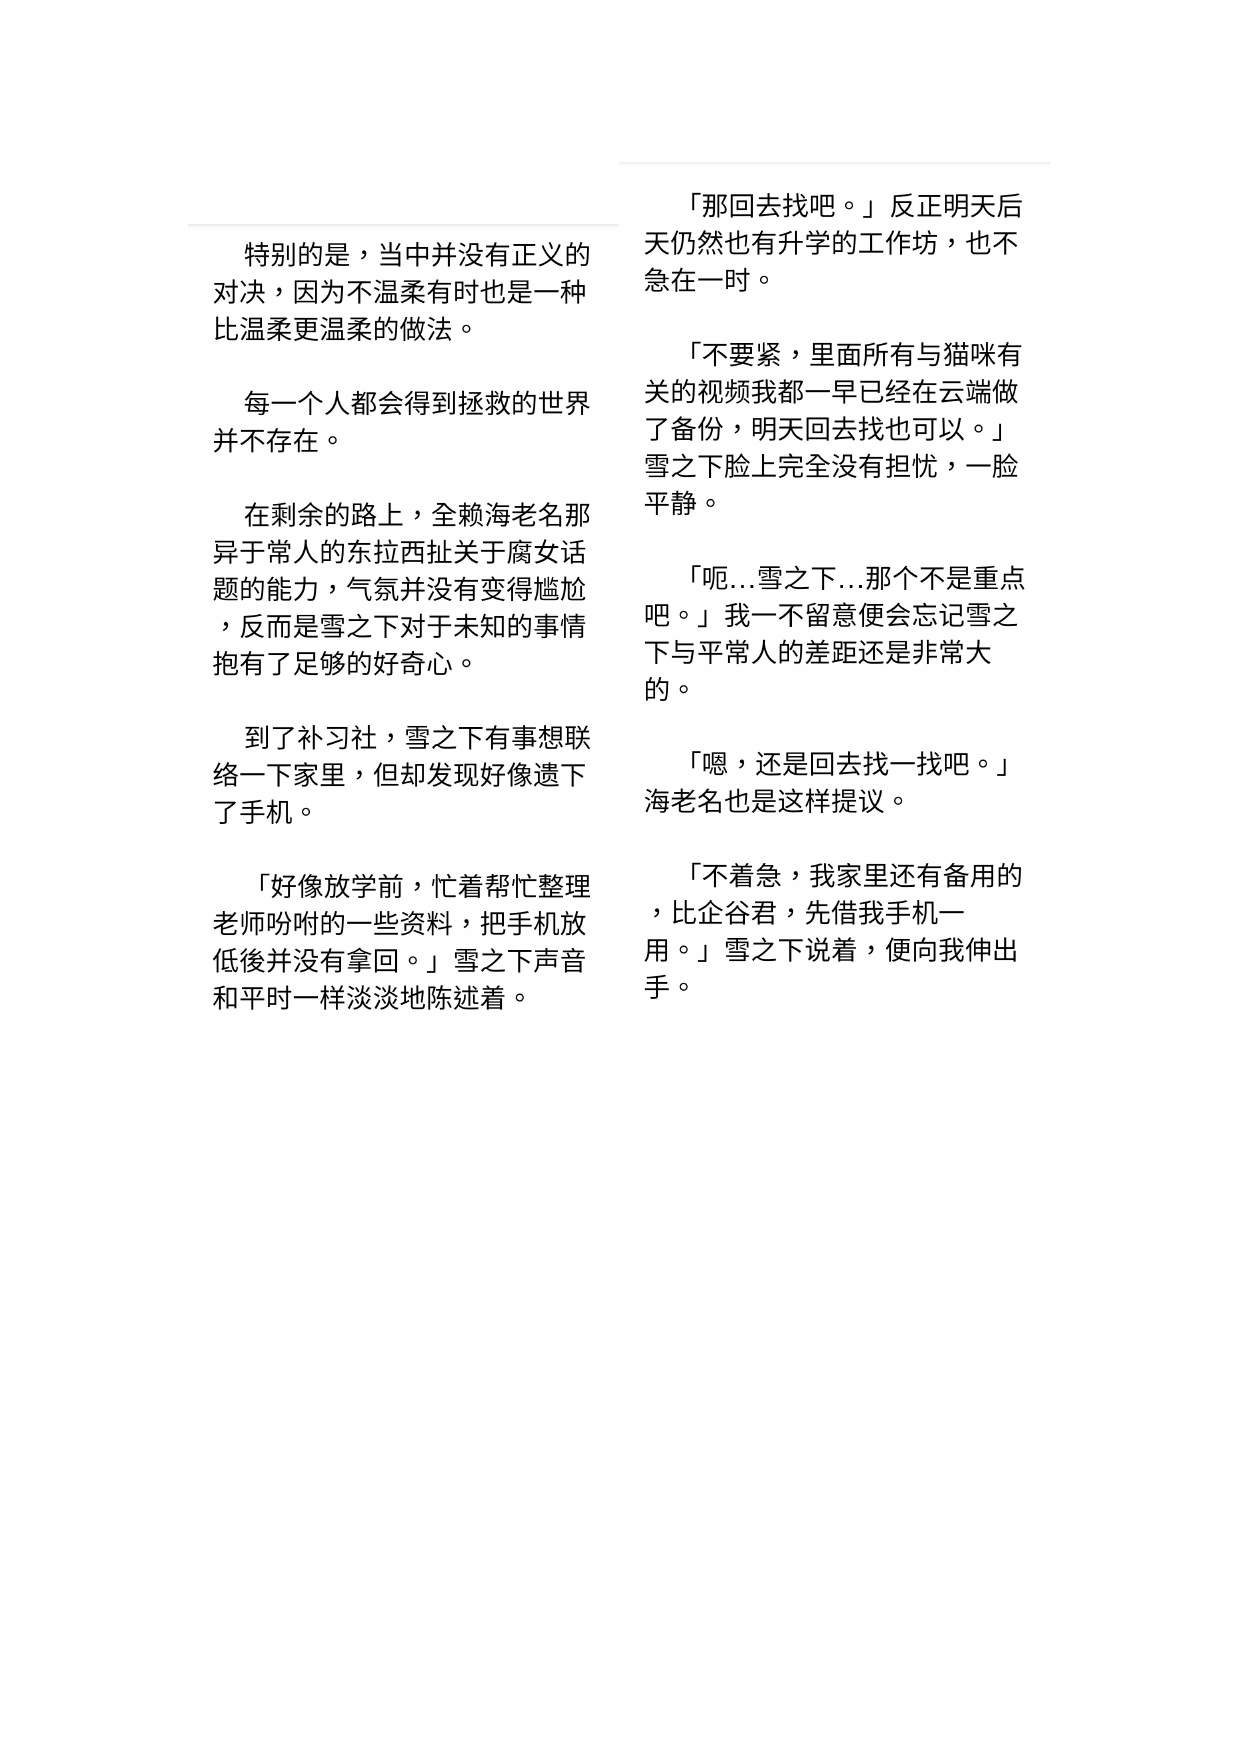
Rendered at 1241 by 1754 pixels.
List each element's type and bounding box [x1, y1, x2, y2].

picture [187, 162, 1050, 1039]
